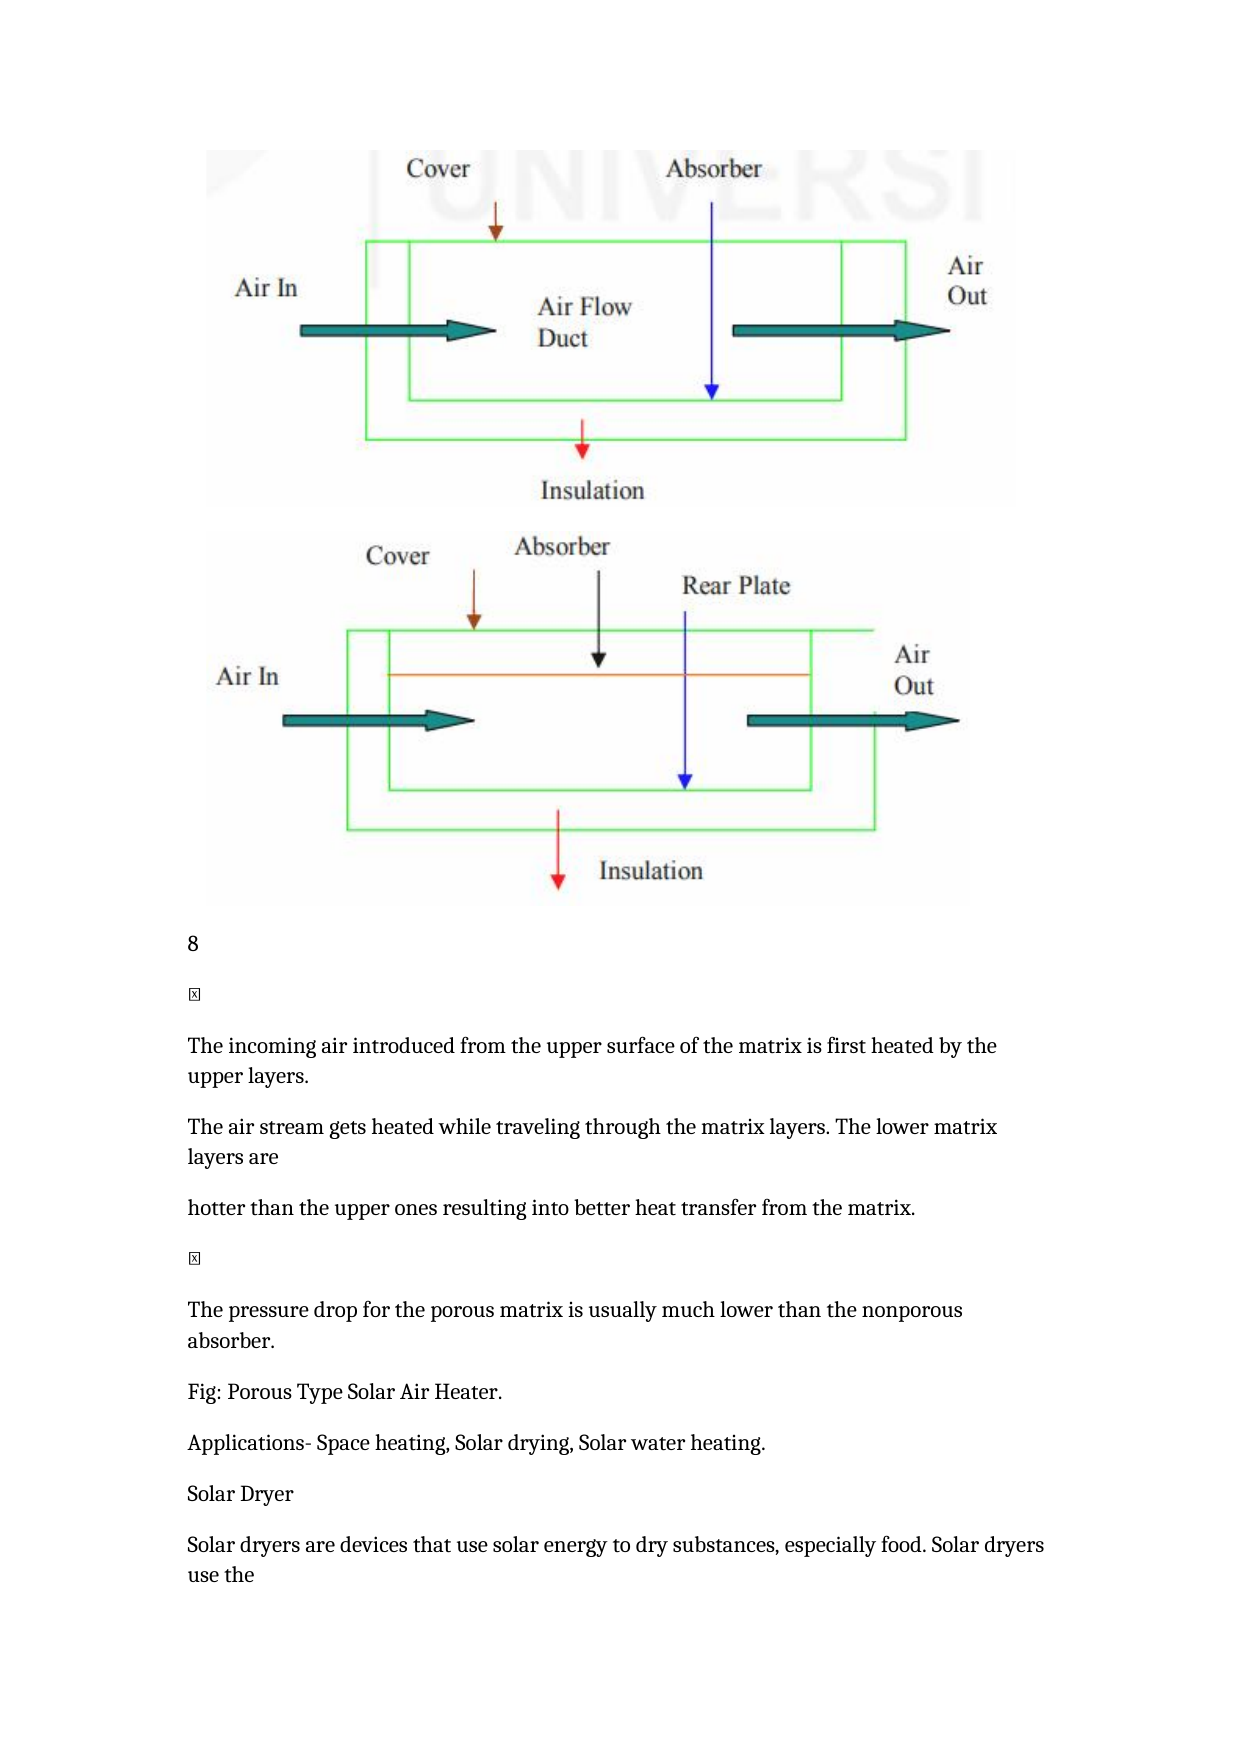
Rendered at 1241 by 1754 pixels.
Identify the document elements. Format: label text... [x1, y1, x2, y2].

text Fig: Porous Type Solar Air Heater. [187, 1378, 1053, 1405]
text The pressure drop for the porous matrix is usually much lower than the nonporous absorber. [187, 1297, 1053, 1354]
text Solar Dryer [187, 1481, 1053, 1507]
text 8 [187, 931, 1053, 957]
text The incoming air introduced from the upper surface of the matrix is first heated by the upper layers. [187, 1033, 1053, 1089]
text The air stream gets heated while traveling through the matrix layers. The lower matrix layers are [187, 1114, 1053, 1171]
picture [206, 150, 1016, 507]
text Applications- Space heating, Solar drying, Solar water heating. [187, 1429, 1053, 1456]
text Solar dryers are devices that use solar energy to dry substances, especially food. Solar dryers use the [187, 1532, 1053, 1588]
picture [206, 531, 971, 906]
text hotter than the upper ones resulting into better heat transfer from the matrix. [187, 1195, 1053, 1222]
text  [187, 1246, 1053, 1273]
text  [187, 982, 1053, 1008]
